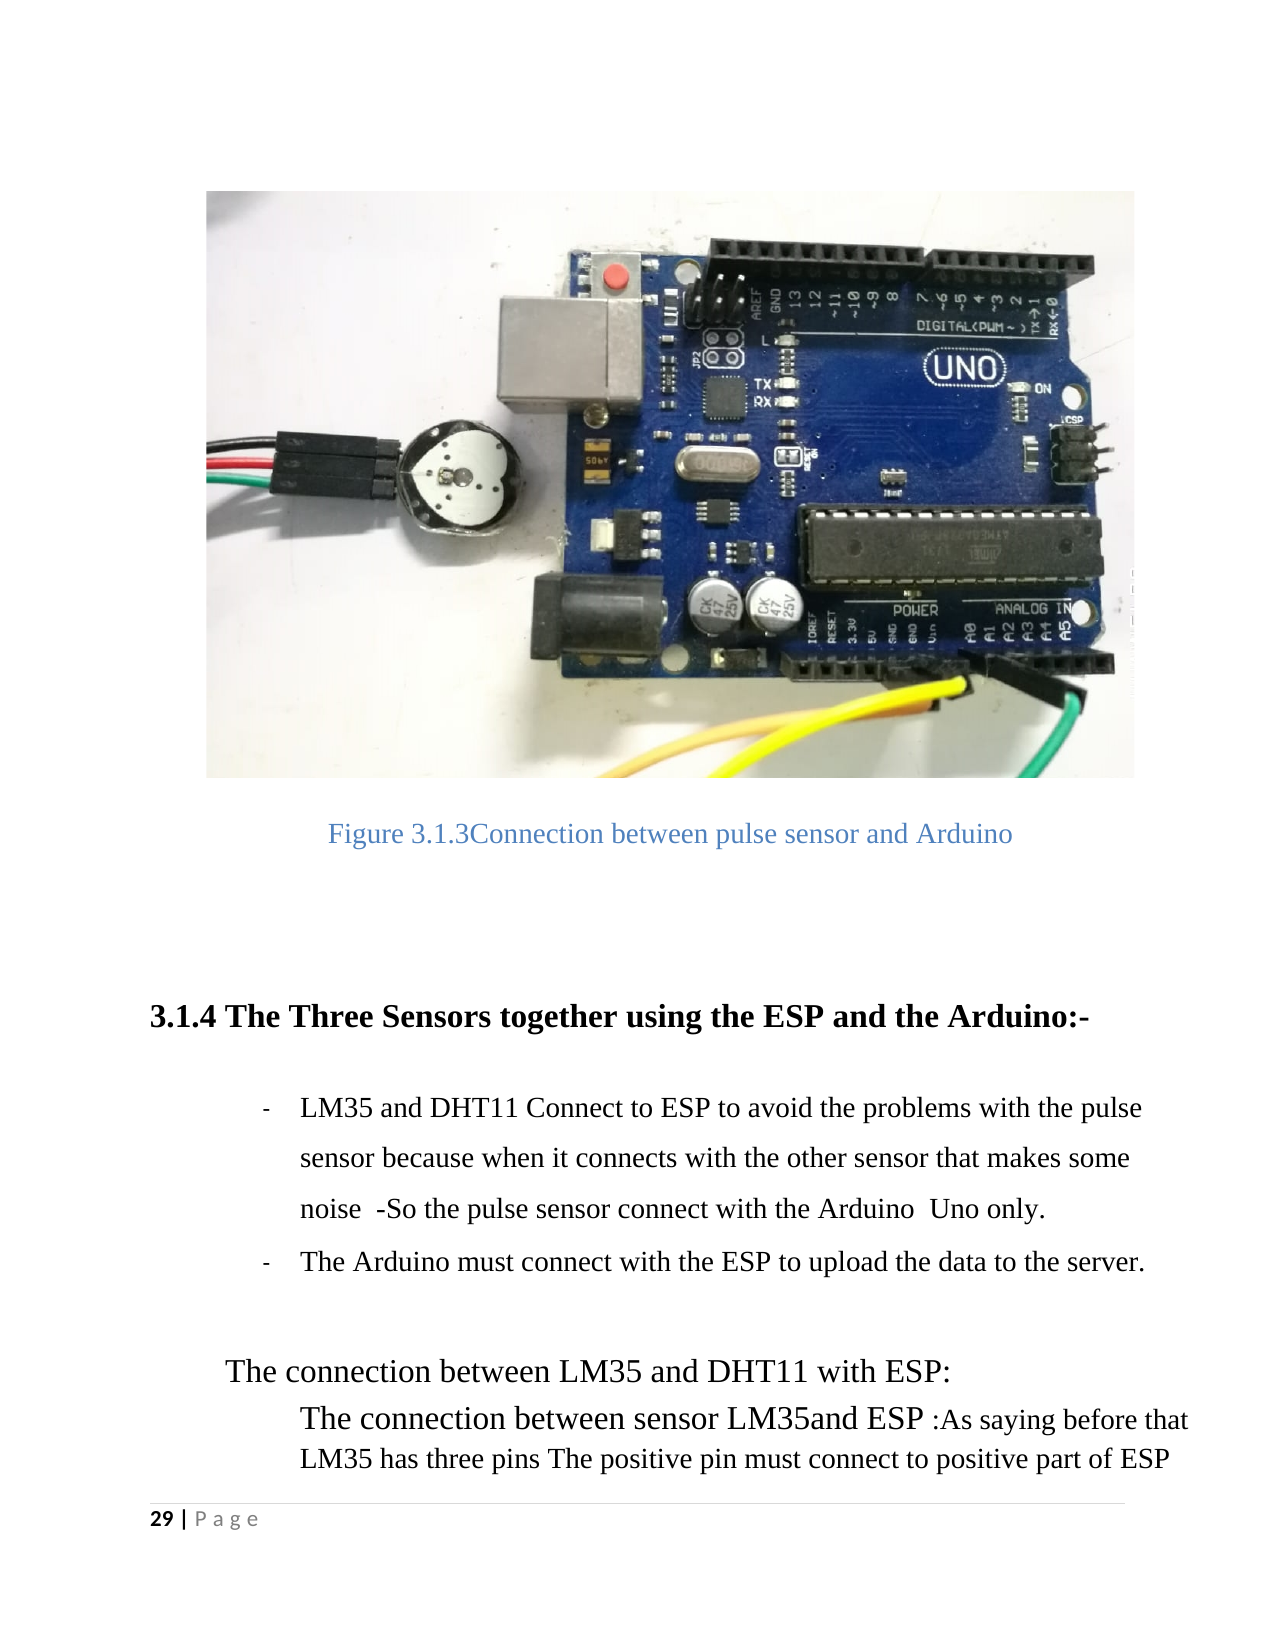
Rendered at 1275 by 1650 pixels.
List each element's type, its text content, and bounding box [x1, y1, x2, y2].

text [299, 1398, 1191, 1475]
text Figure 3.1.3Connection between pulse sensor and Arduino [150, 816, 1191, 850]
text The connection between LM35 and DHT11 with ESP: [206, 1351, 1191, 1389]
subtitle 3.1.4 The Three Sensors together using the ESP and the Arduino:- [149, 996, 1191, 1034]
list The Arduino must connect with the ESP to upload the data to the server. [262, 1244, 1191, 1278]
picture [206, 191, 1135, 778]
list LM35 and DHT11 Connect to ESP to avoid the problems with the pulse sensor because when it connects with the other sensor that makes some noise -So the pulse sensor connect with the Arduino Uno only. [262, 1090, 1191, 1224]
